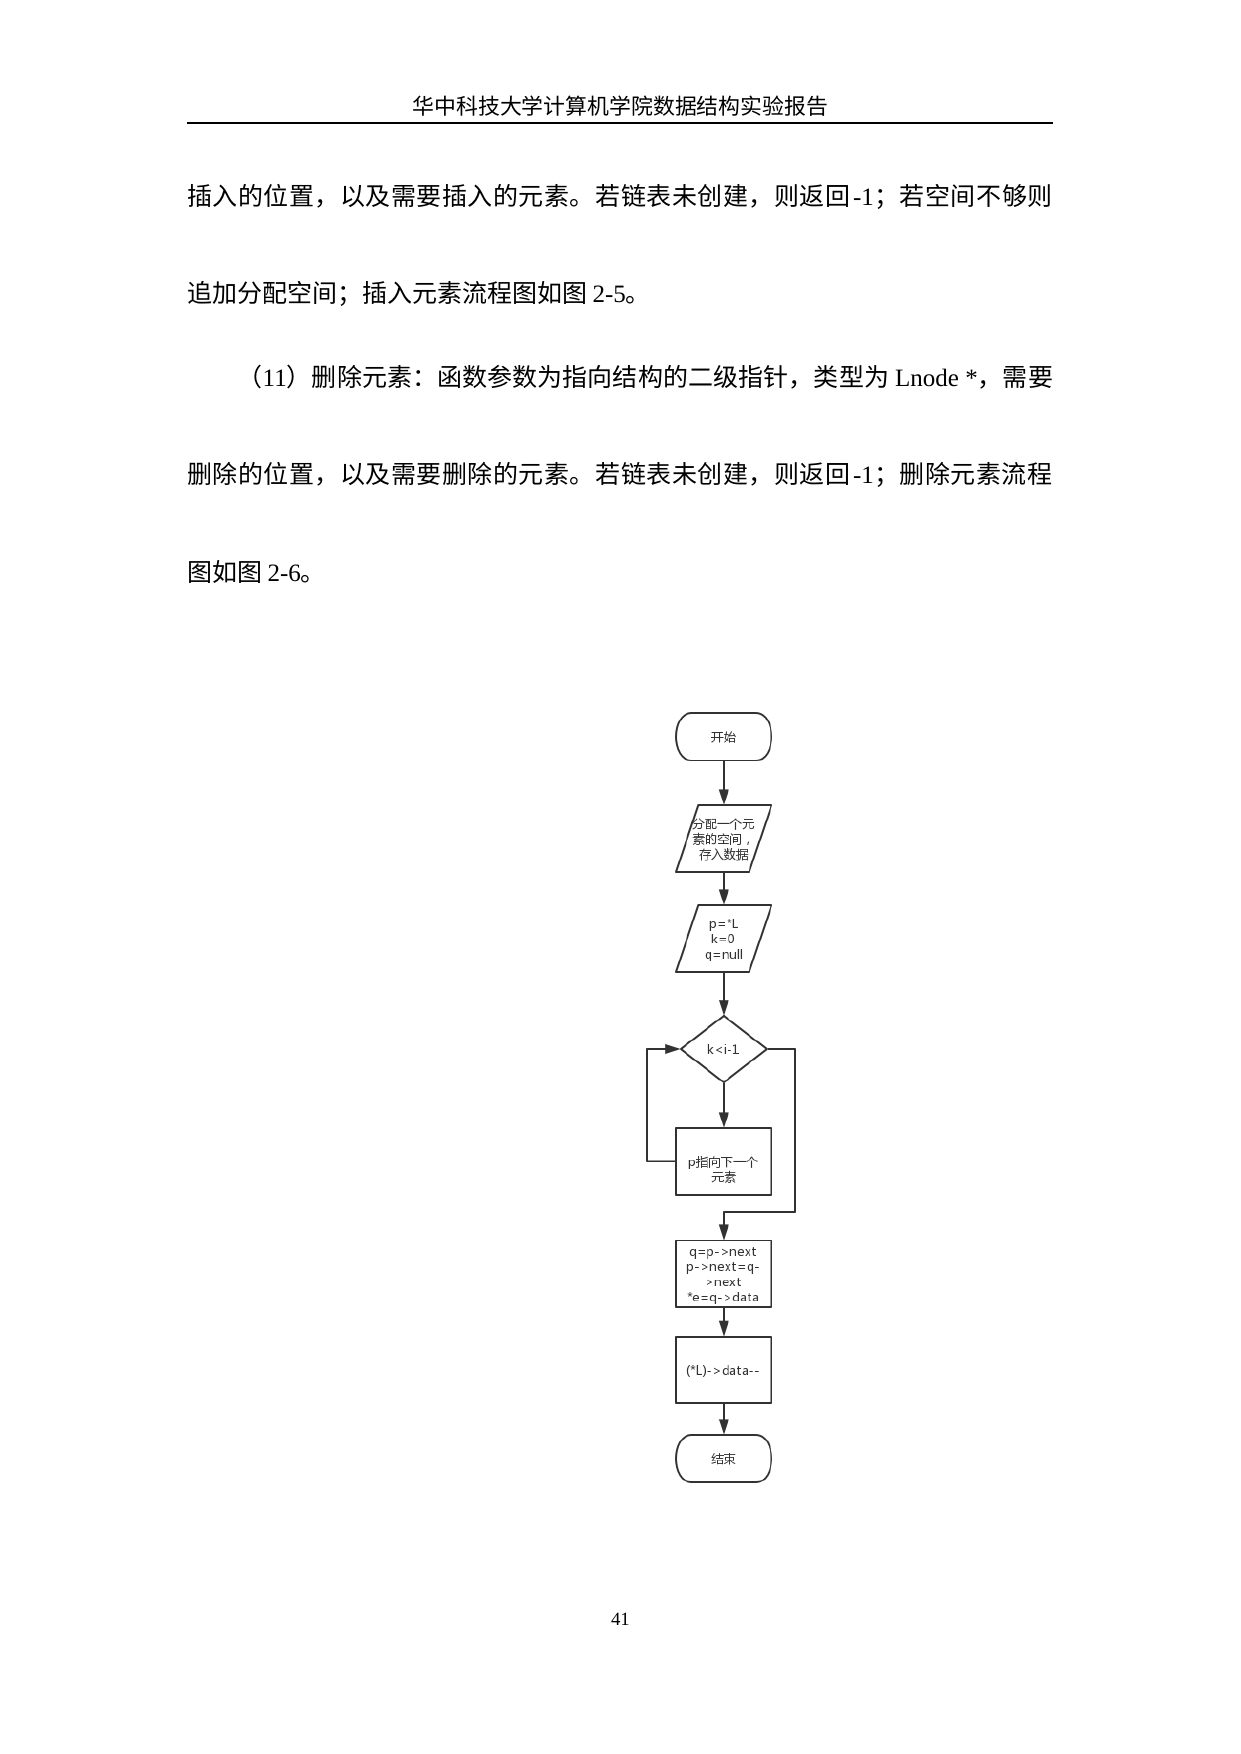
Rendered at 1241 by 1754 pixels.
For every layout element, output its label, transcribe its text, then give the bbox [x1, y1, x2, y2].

text （11）删除元素：函数参数为指向结构的二级指针，类型为Lnode *，需要删除的位置，以及需要删除的元素。若链表未创建，则返回-1；删除元素流程图如图2-6。 [187, 343, 1053, 603]
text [187, 162, 1053, 324]
picture [437, 620, 854, 1541]
